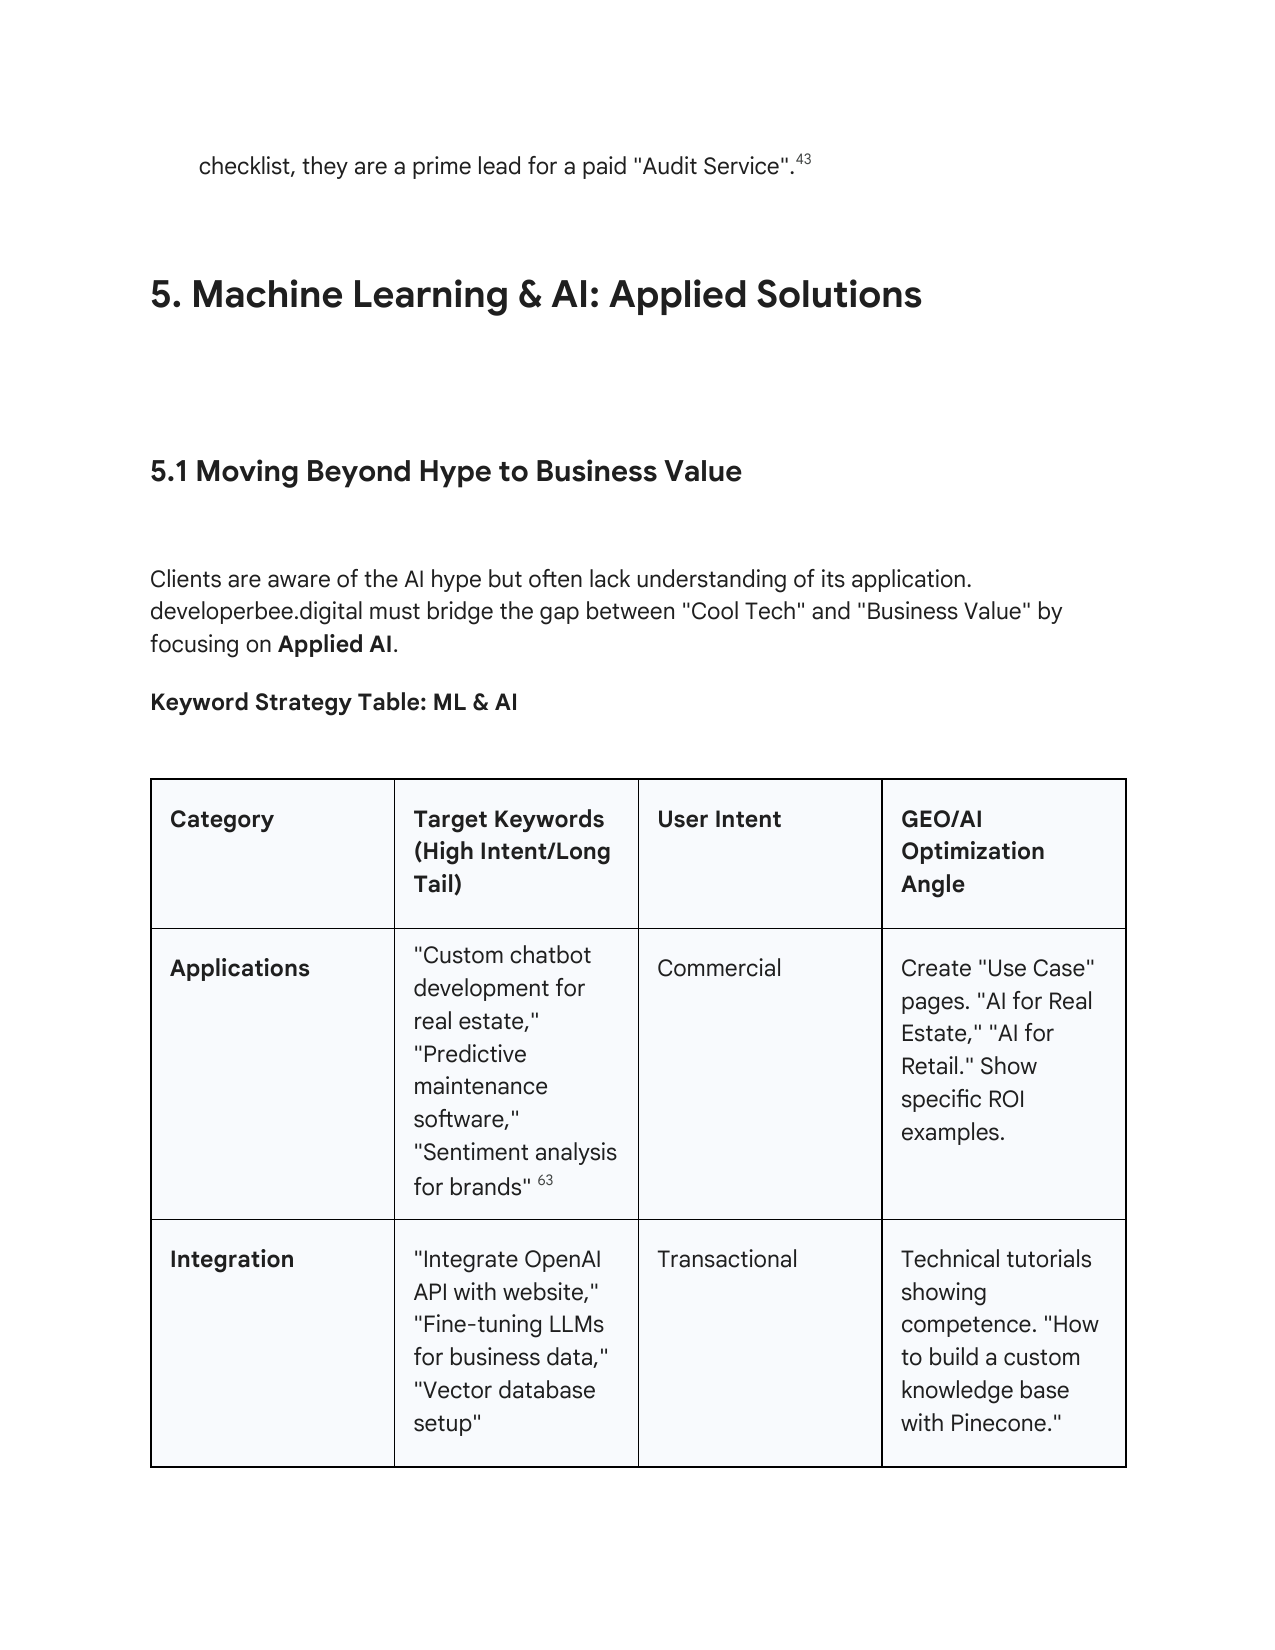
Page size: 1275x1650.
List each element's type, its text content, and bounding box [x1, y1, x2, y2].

subtitle 5.1 Moving Beyond Hype to Business Value [150, 453, 1125, 489]
table_header Target Keywords (High Intent/Long Tail) [395, 780, 638, 928]
table_header User Intent [639, 780, 881, 928]
table_cell Integration [152, 1220, 394, 1466]
text Clients are aware of the AI hype but often lack understanding of its application. developerbee.digital must bridge the gap between "Cool Tech" and "Business Value" by focusing on Applied AI. [150, 565, 1125, 659]
table_cell Transactional [639, 1220, 881, 1466]
table_cell Create "Use Case" pages. "AI for Real Estate," "AI for Retail." Show specific ROI examples. [883, 929, 1125, 1219]
table_cell Technical tutorials showing competence. "How to build a custom knowledge base with Pinecone." [883, 1220, 1125, 1466]
table_header Category [152, 780, 394, 928]
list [161, 150, 1125, 181]
table_cell "Integrate OpenAI API with website," "Fine-tuning LLMs for business data," "Vector database setup" [395, 1220, 638, 1466]
table_cell Commercial [639, 929, 881, 1219]
table_cell "Custom chatbot development for real estate," "Predictive maintenance software," "Sentiment analysis for brands" 63 [395, 929, 638, 1219]
text Keyword Strategy Table: ML & AI [150, 688, 1125, 717]
subtitle 5. Machine Learning & AI: Applied Solutions [150, 271, 1125, 318]
table_cell Applications [152, 929, 394, 1219]
table_header GEO/AI Optimization Angle [883, 780, 1125, 928]
